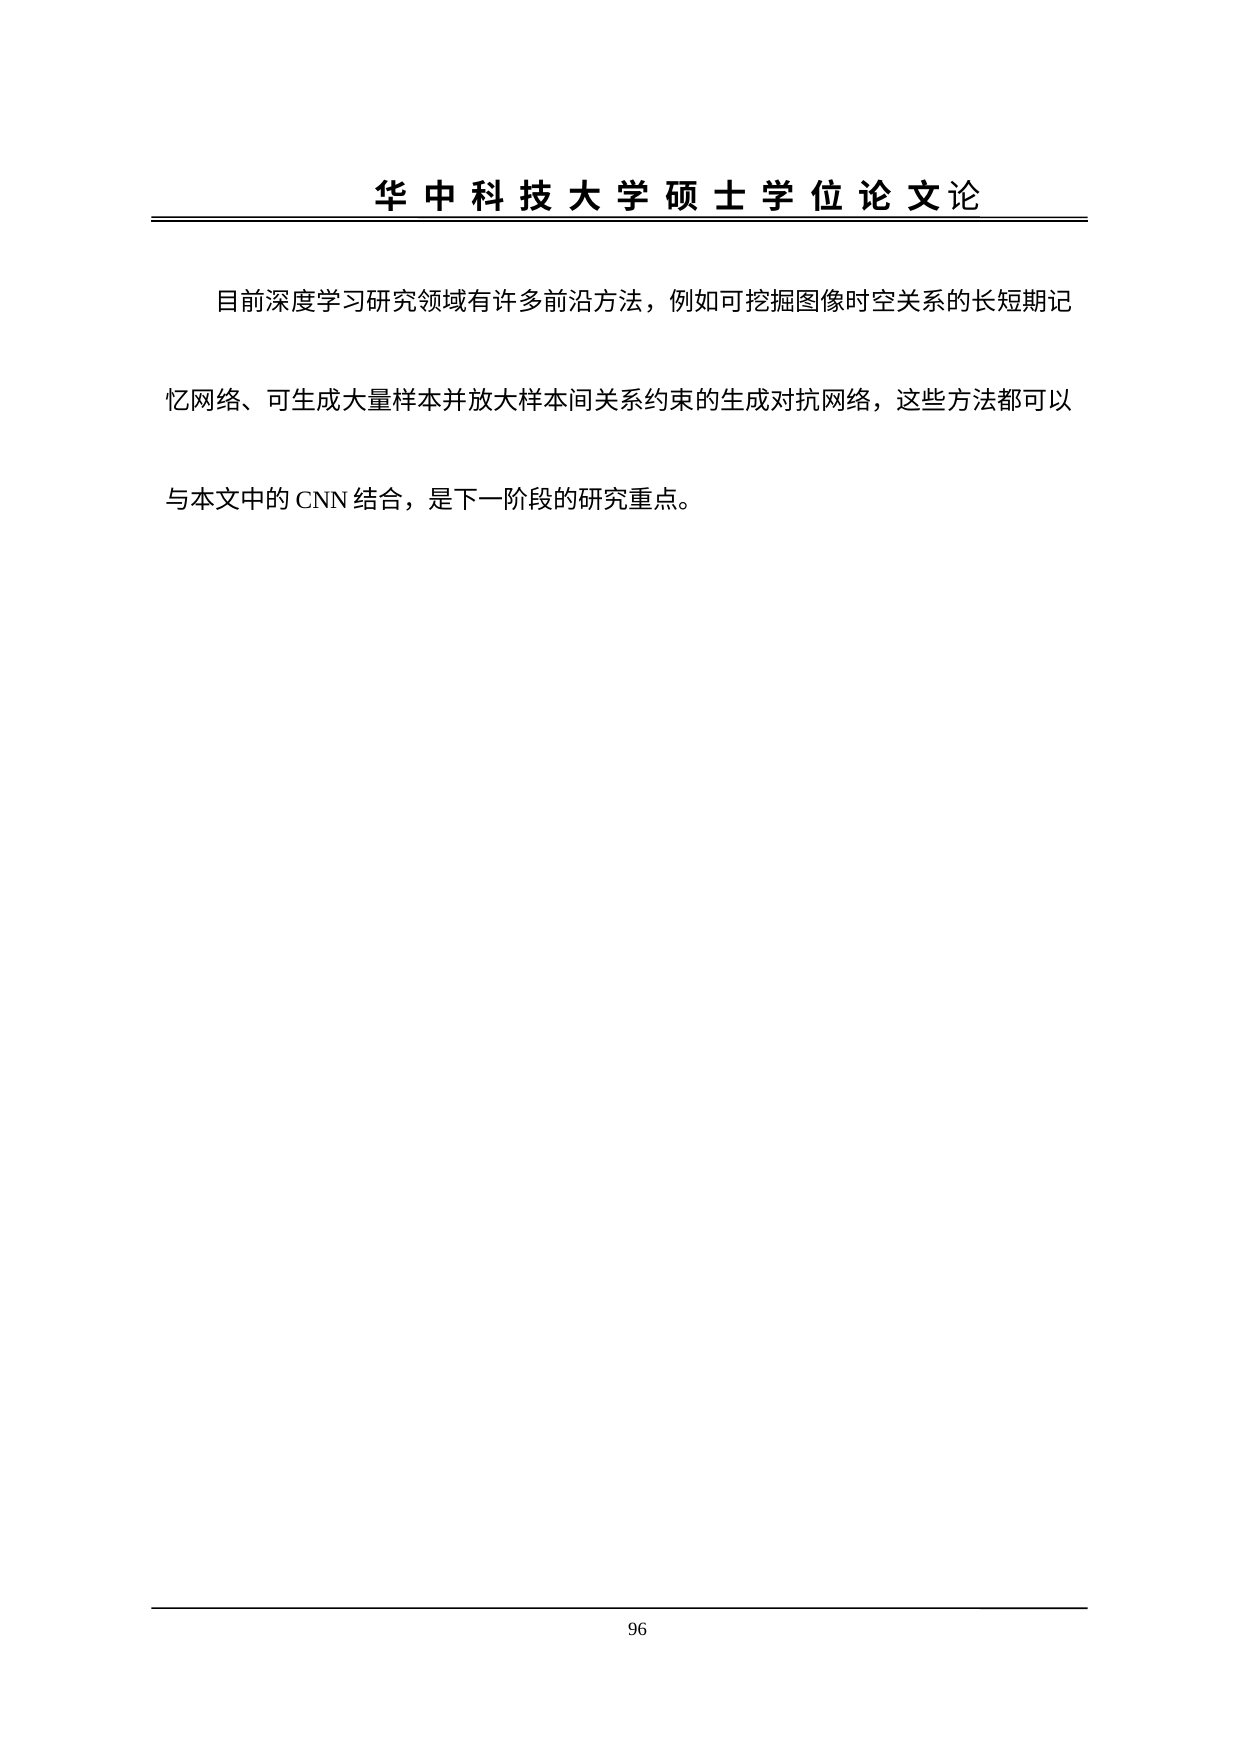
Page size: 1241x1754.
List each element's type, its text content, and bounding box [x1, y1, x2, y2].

text 目前深度学习研究领域有许多前沿方法，例如可挖掘图像时空关系的长短期记忆网络、可生成大量样本并放大样本间关系约束的生成对抗网络，这些方法都可以与本文中的CNN结合，是下一阶段的研究重点。 [165, 267, 1075, 531]
